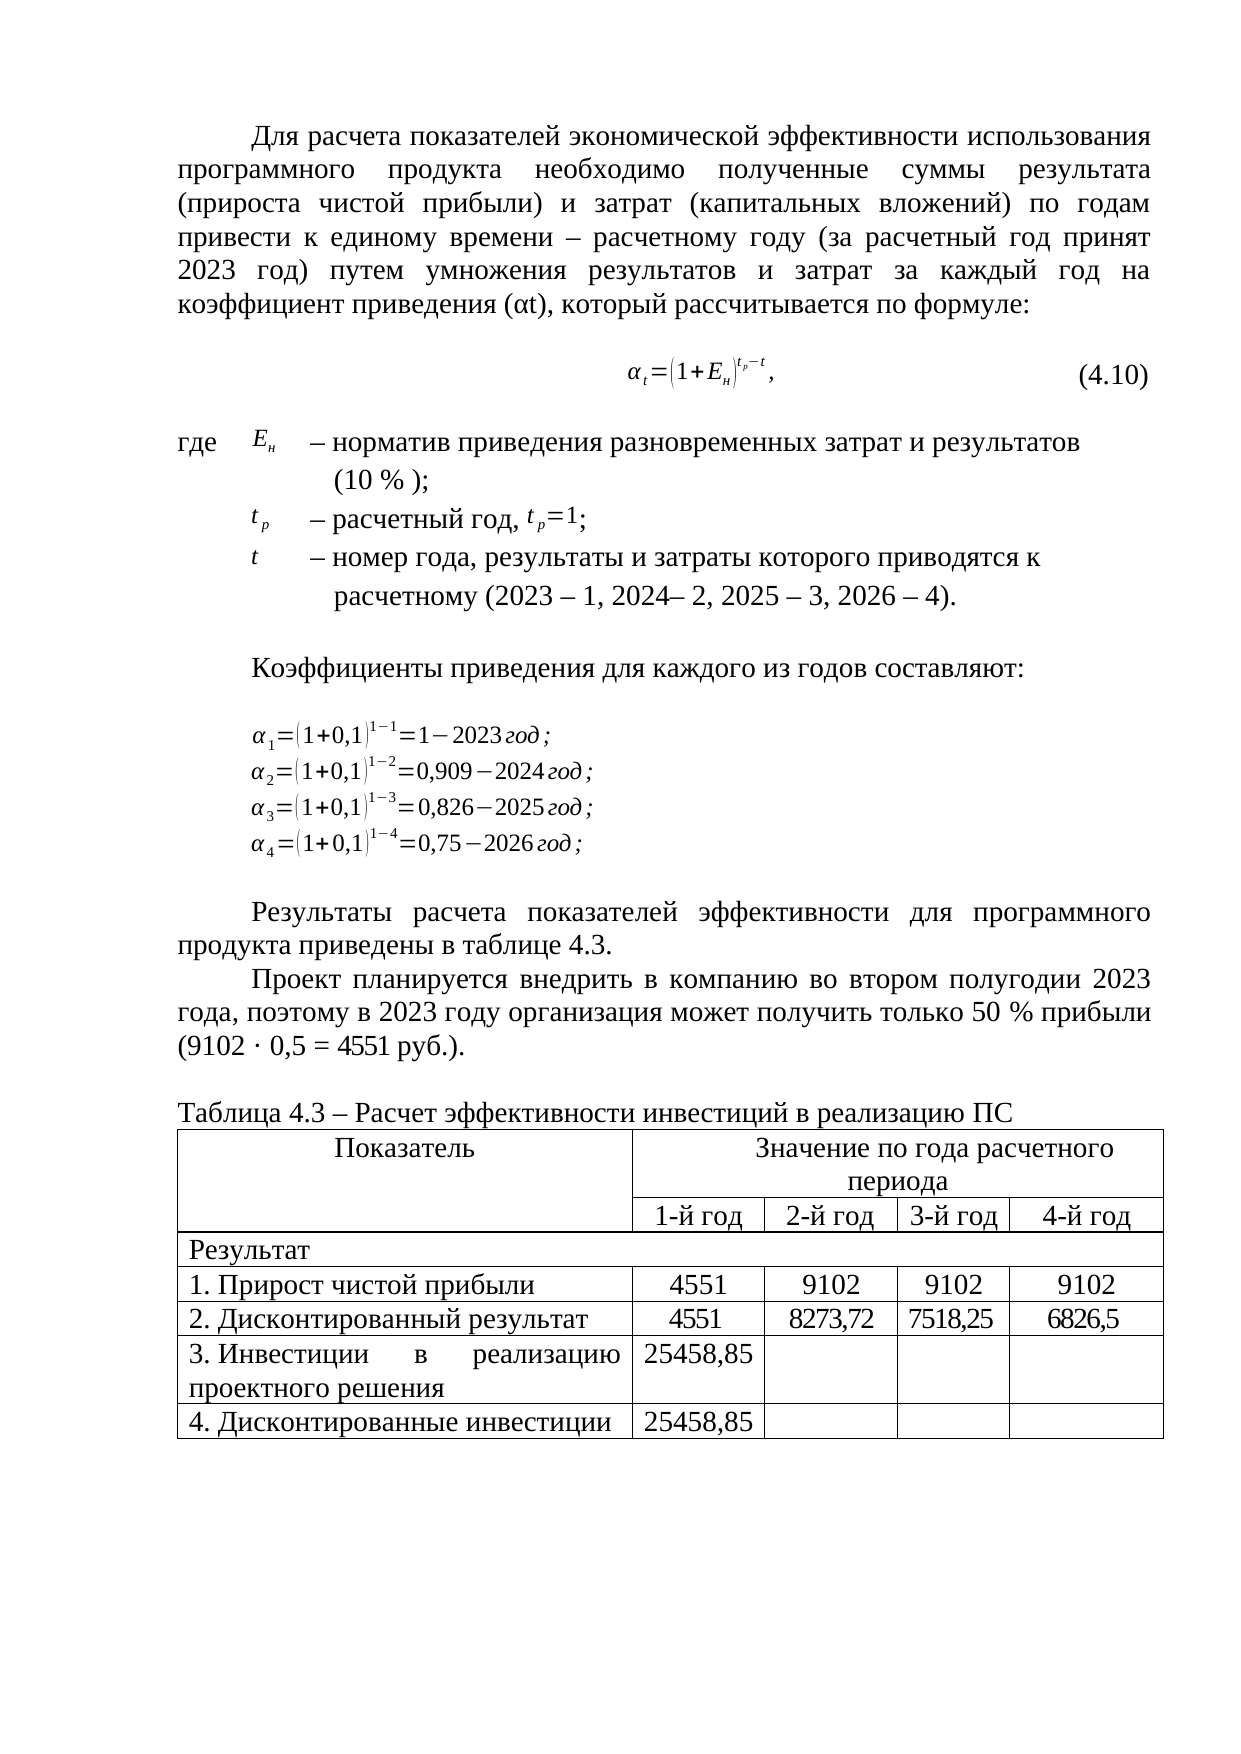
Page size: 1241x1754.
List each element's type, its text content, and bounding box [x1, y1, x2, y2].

text – расчетный год, ; [177, 501, 1152, 534]
list Коэффициенты приведения для каждого из годов составляют: [177, 650, 1152, 683]
text где – норматив приведения разновременных затрат и результатов (10 % ); [177, 424, 1152, 496]
table_cell 4551 [633, 1267, 764, 1301]
table_cell 9102 [898, 1267, 1009, 1301]
table_cell 2. Дисконтированный результат [178, 1302, 632, 1335]
table_cell 4. Дисконтированные инвестиции [178, 1404, 632, 1438]
text – номер года, результаты и затраты которого приводятся к расчетному (2023 – 1, 2024– 2, 2025 – 3, 2026 – 4). [177, 539, 1152, 611]
table_header Показатель [178, 1130, 632, 1231]
table_cell 6826,5 [1010, 1302, 1163, 1335]
table_cell 25458,85 [633, 1336, 764, 1403]
table_cell Результат [178, 1233, 1163, 1266]
table_cell 8273,72 [765, 1302, 897, 1335]
table_cell 9102 [765, 1267, 897, 1301]
table_cell 25458,85 [633, 1404, 764, 1438]
table_cell 3. Инвестиции в реализацию проектного решения [178, 1336, 632, 1403]
table_cell [765, 1404, 897, 1438]
table_cell 1. Прирост чистой прибыли [178, 1267, 632, 1301]
table_cell 2-й год [765, 1198, 897, 1231]
list Проект планируется внедрить в компанию во втором полугодии 2023 года, поэтому в 2023 году организация может получить только 50 % прибыли (9102 · 0,5 = 4551 руб.). [177, 961, 1152, 1062]
table_cell [898, 1336, 1009, 1403]
table_cell 1-й год [633, 1198, 764, 1231]
text Таблица 4.3 – Расчет эффективности инвестиций в реализацию ПC [177, 1095, 1152, 1129]
table_cell [765, 1336, 897, 1403]
table_cell 4-й год [1010, 1198, 1163, 1231]
list Для расчета показателей экономической эффективности использования программного продукта необходимо полученные суммы результата (прироста чистой прибыли) и затрат (капитальных вложений) по годам привести к единому времени – расчетному году (за расчетный год принят 2023 год) путем умножения результатов и затрат за каждый год на коэффициент приведения (αt), который рассчитывается по формуле: [177, 118, 1152, 319]
table_cell 7518,25 [898, 1302, 1009, 1335]
table_cell 4551 [633, 1302, 764, 1335]
table_header Значение по года расчетного периода [633, 1130, 1163, 1197]
table_cell 9102 [1010, 1267, 1163, 1301]
table_cell [1010, 1404, 1163, 1438]
table_cell [1010, 1336, 1163, 1403]
list Результаты расчета показателей эффективности для программного продукта приведены в таблице 4.3. [177, 894, 1152, 961]
table_cell 3-й год [898, 1198, 1009, 1231]
table_cell [898, 1404, 1009, 1438]
